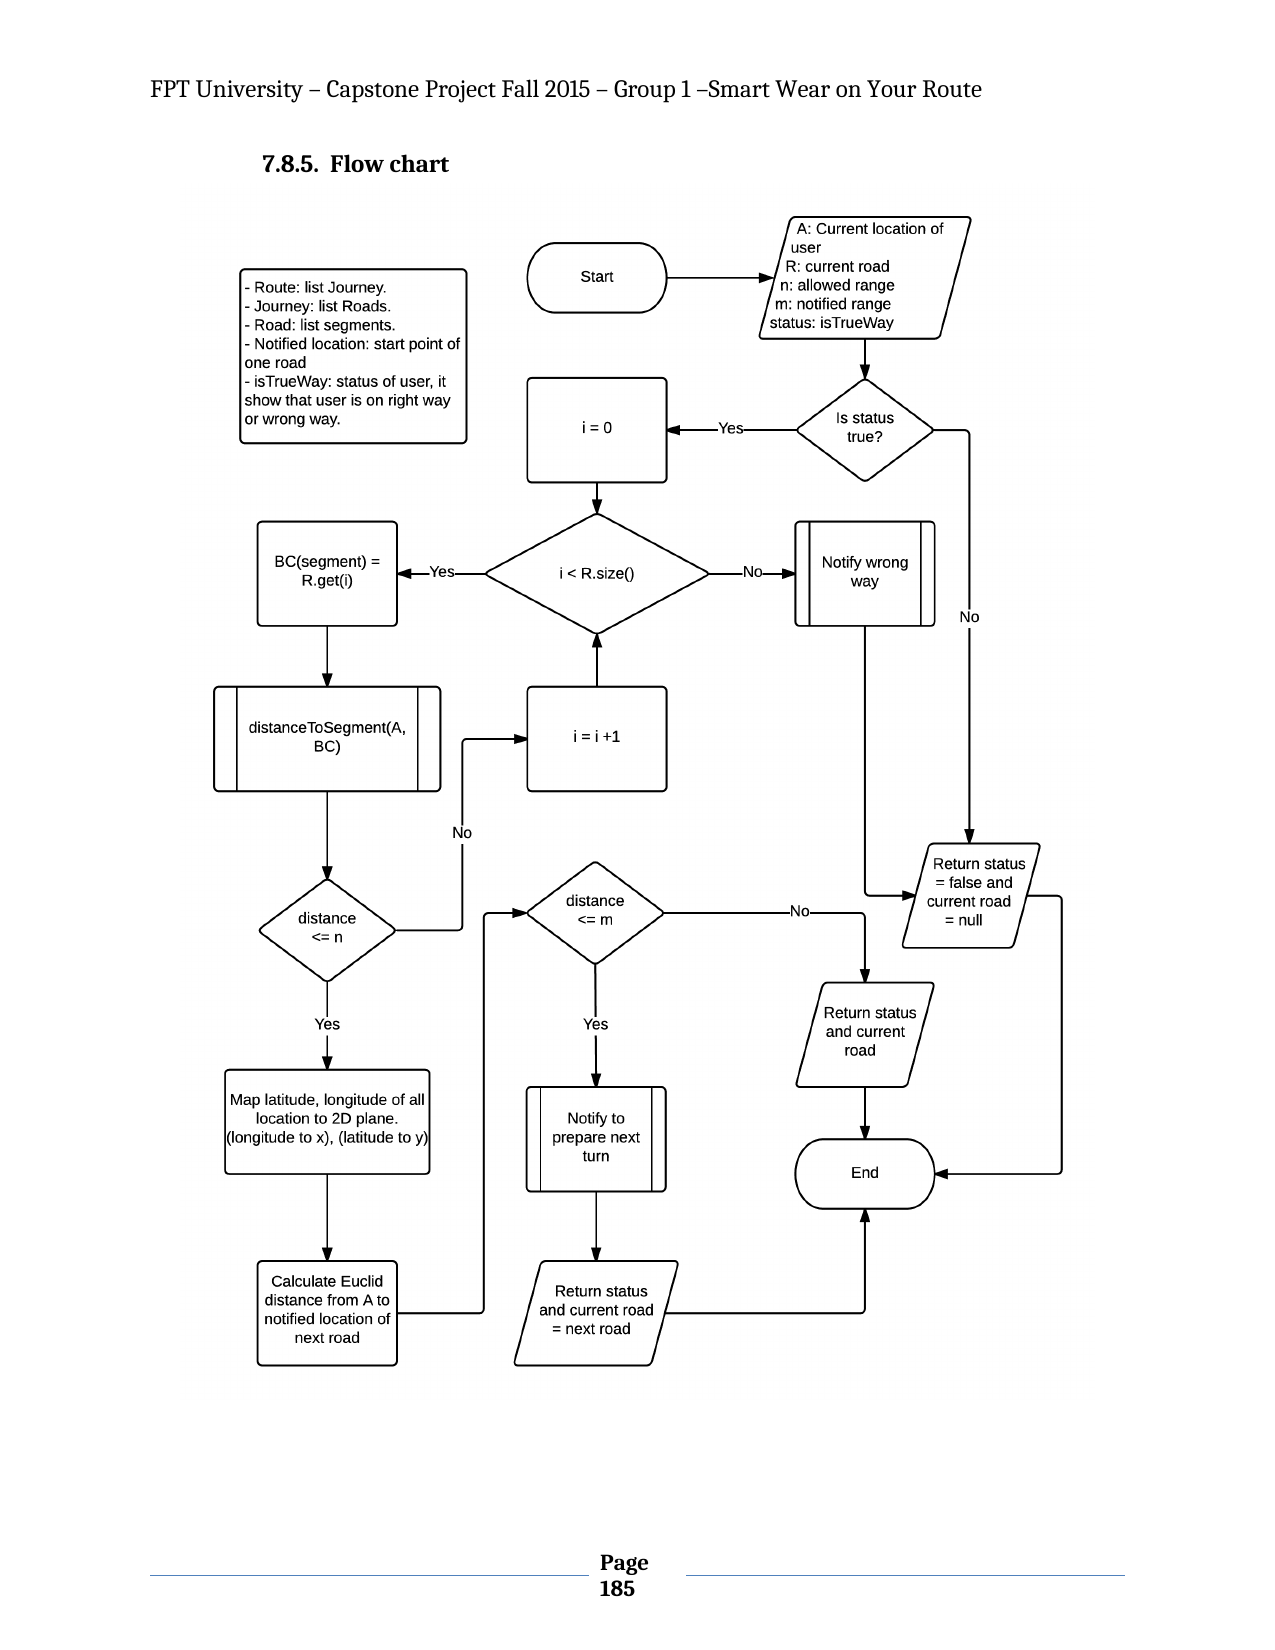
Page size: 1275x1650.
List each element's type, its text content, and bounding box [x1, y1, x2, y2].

subtitle Flow chart [262, 150, 1125, 179]
picture [179, 183, 1096, 1400]
